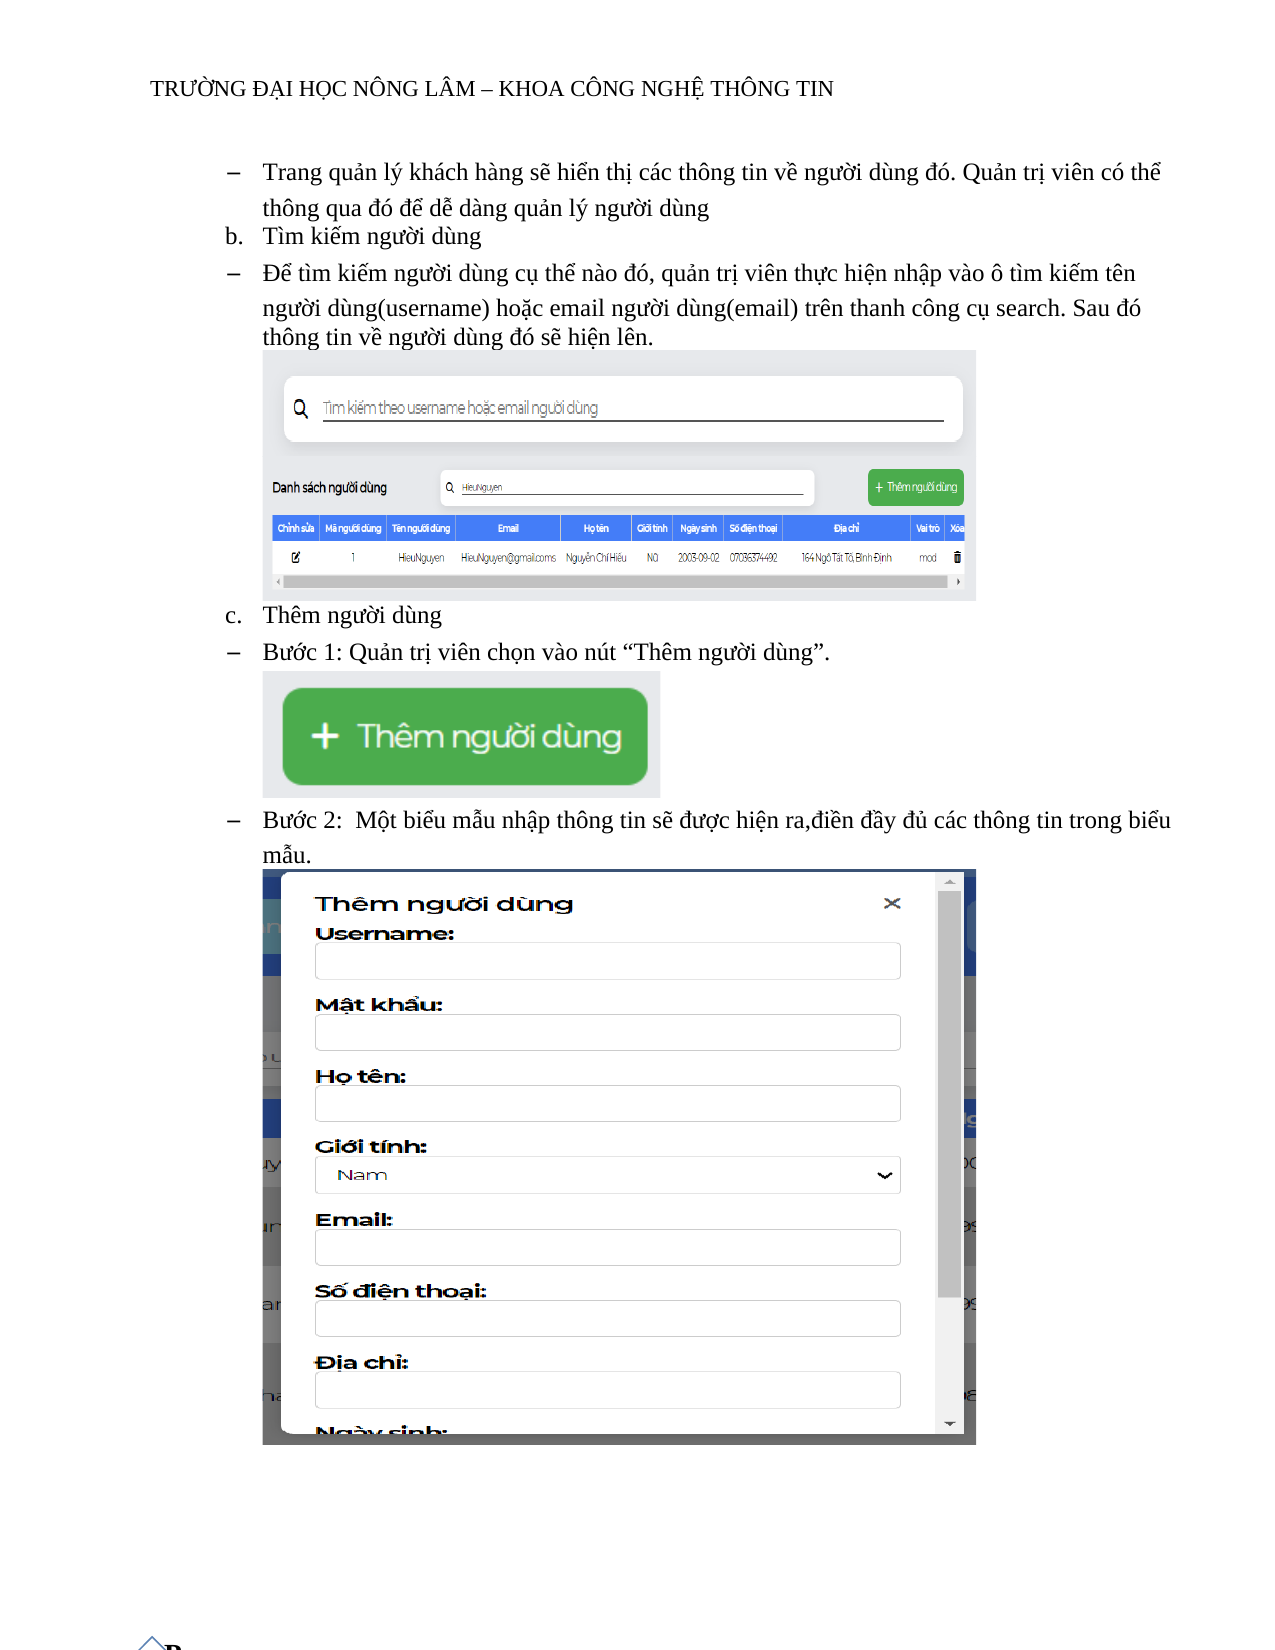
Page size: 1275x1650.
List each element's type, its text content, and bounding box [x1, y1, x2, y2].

picture [262, 671, 661, 798]
list Bước 1: Quản trị viên chọn vào nút “Thêm người dùng”. [225, 629, 1181, 672]
list Bước 2: Một biểu mẫu nhập thông tin sẽ được hiện ra,điền đầy đủ các thông tin trong biểu mẫu. [225, 798, 1181, 869]
picture [262, 869, 977, 1445]
picture [262, 350, 977, 601]
list Để tìm kiếm người dùng cụ thể nào đó, quản trị viên thực hiện nhập vào ô tìm kiếm tên người dùng(username) hoặc email người dùng(email) trên thanh công cụ search. Sau đó thông tin về người dùng đó sẽ hiện lên. [225, 250, 1181, 350]
list Tìm kiếm người dùng [225, 221, 1181, 250]
list Thêm người dùng [225, 600, 1181, 629]
list Trang quản lý khách hàng sẽ hiển thị các thông tin về người dùng đó. Quản trị viên có thể thông qua đó để dễ dàng quản lý người dùng [225, 150, 1181, 221]
